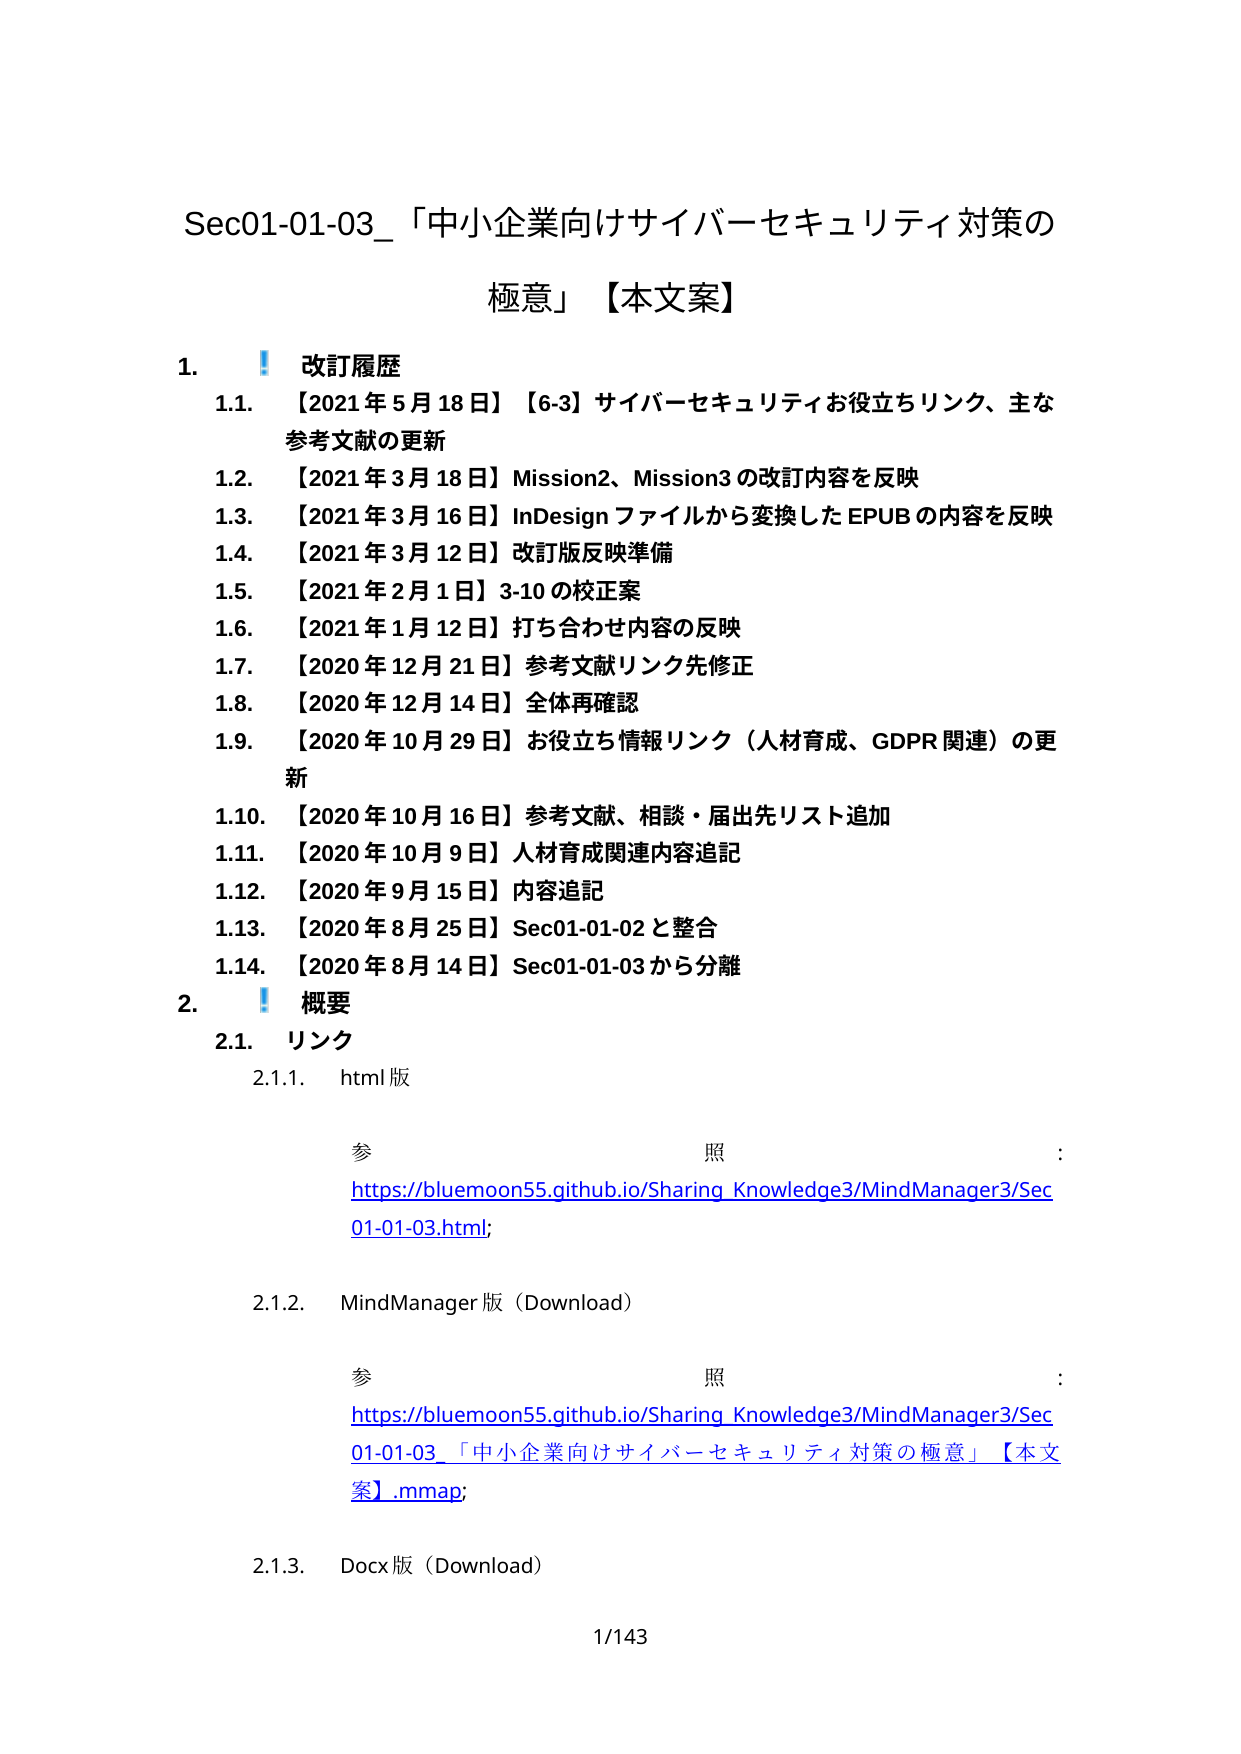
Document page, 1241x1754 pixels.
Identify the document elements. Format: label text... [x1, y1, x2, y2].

list MindManager版（Download） [252, 1283, 1063, 1321]
picture [250, 350, 276, 376]
picture [250, 987, 276, 1013]
list 参照: https://bluemoon55.github.io/Sharing_Knowledge3/MindManager3/Sec01-01-03_「中小企業向けサイバーセキュリティ対策の極意」【本文案】.mmap; [351, 1358, 1063, 1508]
subtitle 【2021年3月12日】改訂版反映準備 [215, 533, 1058, 571]
subtitle リンク [215, 1021, 1058, 1058]
list 参照: https://bluemoon55.github.io/Sharing_Knowledge3/MindManager3/Sec01-01-03.html; [351, 1133, 1063, 1246]
subtitle 【2021年1月12日】打ち合わせ内容の反映 [215, 608, 1058, 646]
subtitle 【2020年12月21日】参考文献リンク先修正 [215, 646, 1058, 683]
subtitle 【2021年3月16日】InDesignファイルから変換したEPUBの内容を反映 [215, 496, 1058, 533]
subtitle 概要 [177, 983, 1063, 1021]
subtitle 【2021年5月18日】【6-3】サイバーセキュリティお役立ちリンク、主な参考文献の更新 [215, 383, 1058, 458]
subtitle 【2020年8月14日】Sec01-01-03から分離 [215, 946, 1058, 983]
subtitle 【2020年10月16日】参考文献、相談・届出先リスト追加 [215, 796, 1058, 833]
subtitle 【2020年10月29日】お役立ち情報リンク（人材育成、GDPR関連）の更新 [215, 721, 1058, 796]
subtitle 【2020年12月14日】全体再確認 [215, 683, 1058, 721]
subtitle 【2021年3月18日】Mission2、Mission3の改訂内容を反映 [215, 458, 1058, 496]
title Sec01-01-03_「中小企業向けサイバーセキュリティ対策の極意」【本文案】 [177, 183, 1063, 333]
subtitle 【2020年10月9日】人材育成関連内容追記 [215, 833, 1058, 871]
subtitle 【2021年2月1日】3-10の校正案 [215, 571, 1058, 608]
list Docx版（Download） [252, 1546, 1063, 1583]
subtitle 改訂履歴 [177, 346, 1063, 383]
subtitle 【2020年9月15日】内容追記 [215, 871, 1058, 908]
list html版 [252, 1058, 1063, 1096]
subtitle 【2020年8月25日】Sec01-01-02と整合 [215, 908, 1058, 946]
